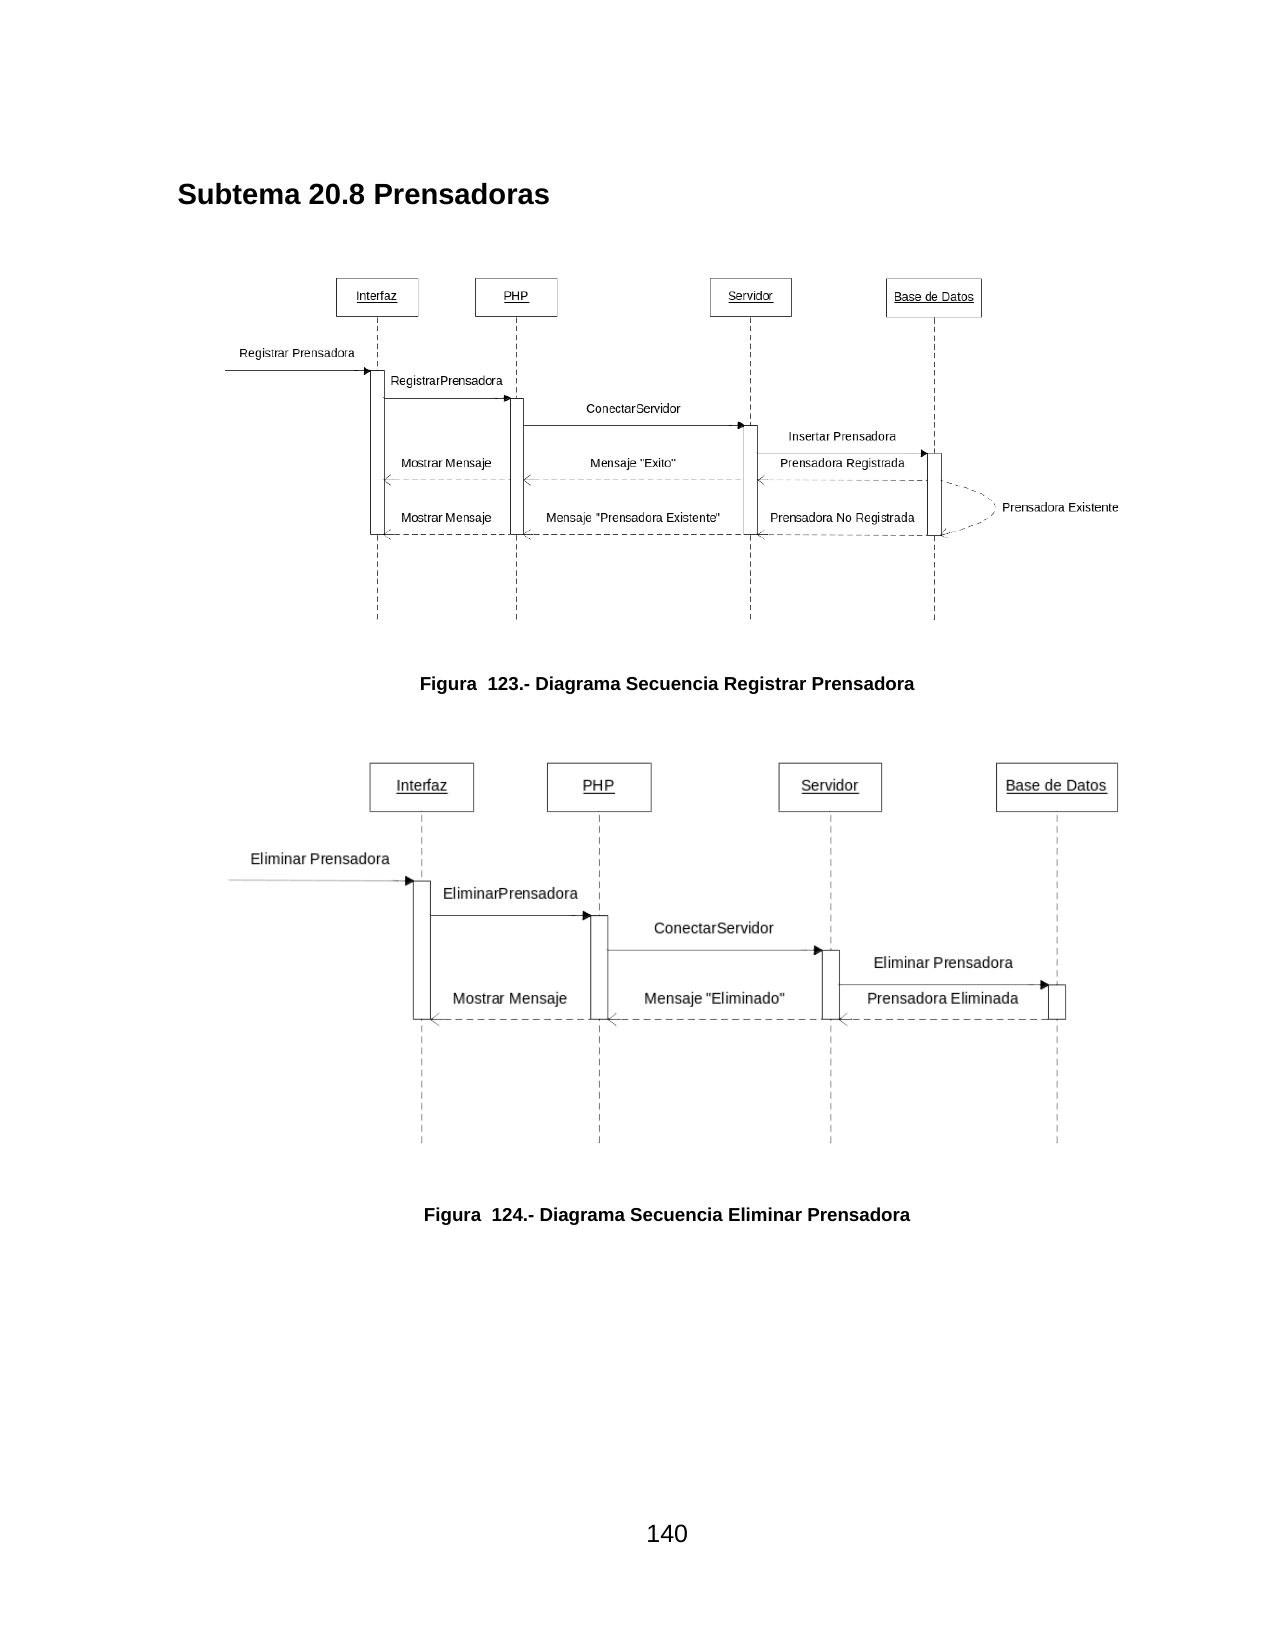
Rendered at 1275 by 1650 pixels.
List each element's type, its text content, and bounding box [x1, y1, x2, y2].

subtitle Prensadoras [177, 177, 1157, 211]
